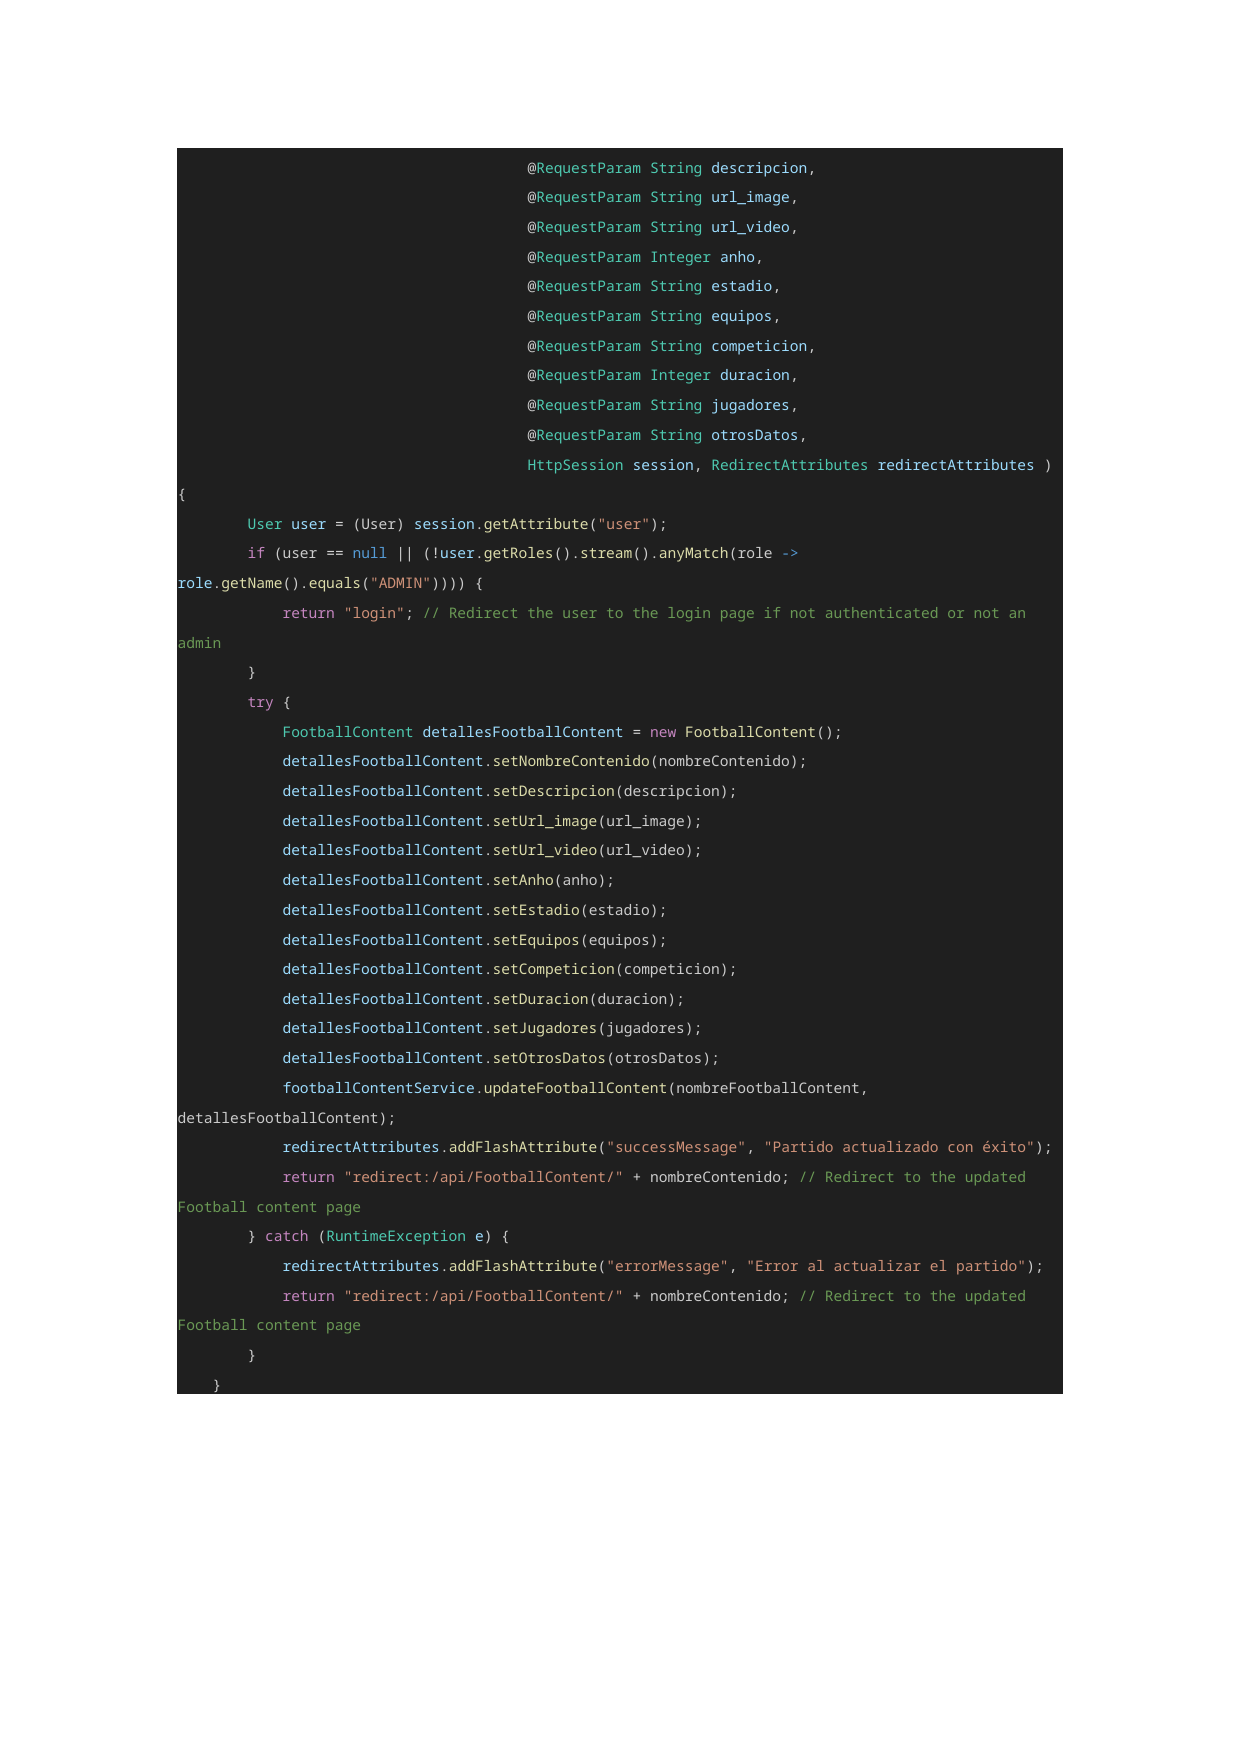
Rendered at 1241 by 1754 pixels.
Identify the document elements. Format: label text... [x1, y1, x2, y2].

text @RequestParam String descripcion, [177, 148, 1063, 177]
text } catch (RuntimeException e) { [177, 1216, 1063, 1246]
text @RequestParam Integer anho, [177, 237, 1063, 266]
text redirectAttributes.addFlashAttribute("errorMessage", "Error al actualizar el partido"); [177, 1246, 1063, 1276]
text @RequestParam String url_image, [177, 177, 1063, 207]
text detallesFootballContent.setDuracion(duracion); [177, 979, 1063, 1008]
text return "login"; // Redirect the user to the login page if not authenticated or not an admin [177, 593, 1063, 652]
text } [177, 652, 1063, 682]
text detallesFootballContent.setEstadio(estadio); [177, 890, 1063, 919]
text @RequestParam String equipos, [177, 296, 1063, 326]
text detallesFootballContent.setAnho(anho); [177, 860, 1063, 890]
text @RequestParam String competicion, [177, 326, 1063, 355]
text if (user == null || (!user.getRoles().stream().anyMatch(role -> role.getName().equals("ADMIN")))) { [177, 533, 1063, 593]
text @RequestParam String jugadores, [177, 385, 1063, 415]
text User user = (User) session.getAttribute("user"); [177, 504, 1063, 533]
text detallesFootballContent.setUrl_video(url_video); [177, 830, 1063, 860]
text FootballContent detallesFootballContent = new FootballContent(); [177, 712, 1063, 741]
text detallesFootballContent.setUrl_image(url_image); [177, 801, 1063, 830]
text footballContentService.updateFootballContent(nombreFootballContent, detallesFootballContent); [177, 1068, 1063, 1127]
text return "redirect:/api/FootballContent/" + nombreContenido; // Redirect to the updated Football content page [177, 1157, 1063, 1216]
text } [177, 1365, 1063, 1394]
text detallesFootballContent.setDescripcion(descripcion); [177, 771, 1063, 801]
text return "redirect:/api/FootballContent/" + nombreContenido; // Redirect to the updated Football content page [177, 1276, 1063, 1335]
text detallesFootballContent.setOtrosDatos(otrosDatos); [177, 1038, 1063, 1068]
text detallesFootballContent.setJugadores(jugadores); [177, 1008, 1063, 1038]
text @RequestParam Integer duracion, [177, 355, 1063, 385]
text detallesFootballContent.setEquipos(equipos); [177, 919, 1063, 949]
text @RequestParam String url_video, [177, 207, 1063, 237]
text detallesFootballContent.setCompeticion(competicion); [177, 949, 1063, 979]
text } [177, 1335, 1063, 1365]
text @RequestParam String otrosDatos, [177, 415, 1063, 444]
text redirectAttributes.addFlashAttribute("successMessage", "Partido actualizado con éxito"); [177, 1127, 1063, 1157]
text detallesFootballContent.setNombreContenido(nombreContenido); [177, 741, 1063, 771]
text try { [177, 682, 1063, 712]
text @RequestParam String estadio, [177, 266, 1063, 296]
text HttpSession session, RedirectAttributes redirectAttributes ) { [177, 444, 1063, 504]
